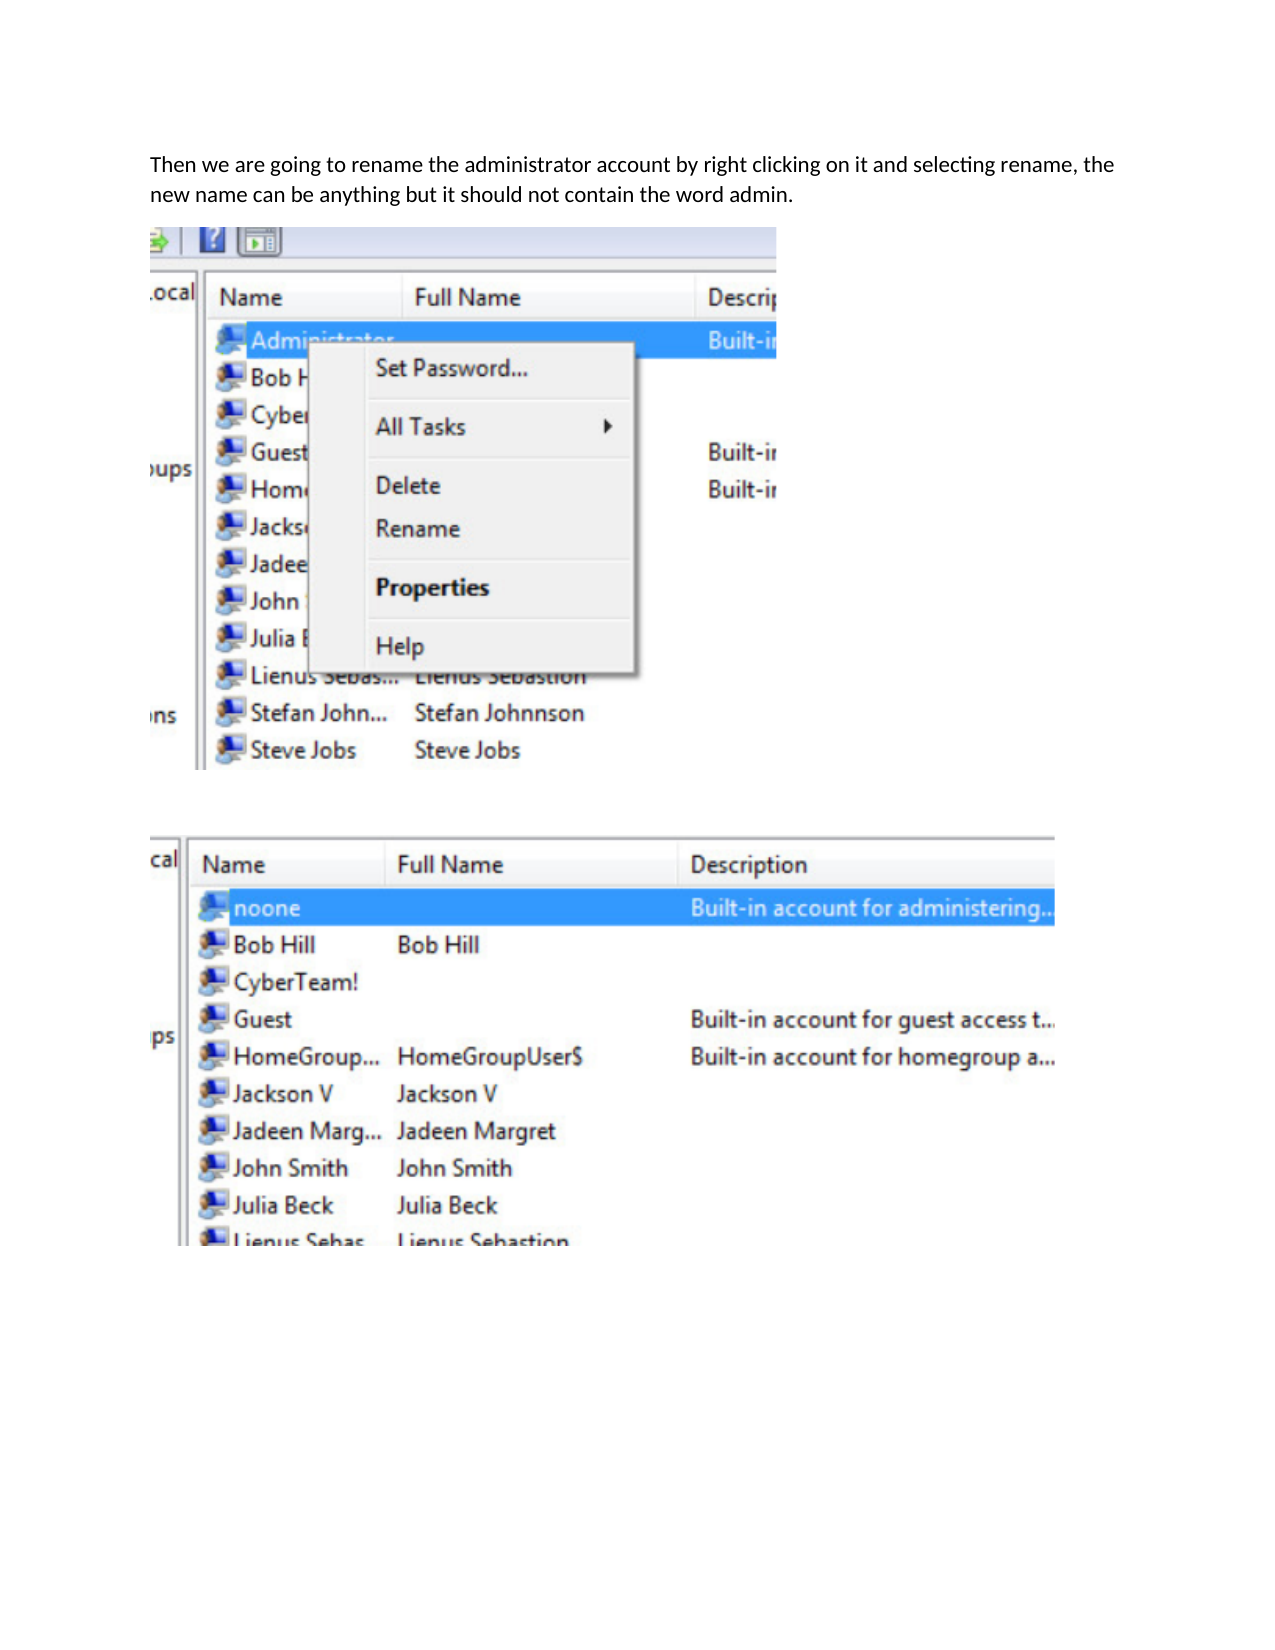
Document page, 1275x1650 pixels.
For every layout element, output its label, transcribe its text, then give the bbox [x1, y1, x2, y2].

picture [150, 227, 777, 770]
text Then we are going to rename the administrator account by right clicking on it and selecting rename, the new name can be anything but it should not contain the word admin. [150, 150, 1125, 208]
picture [150, 835, 1055, 1246]
